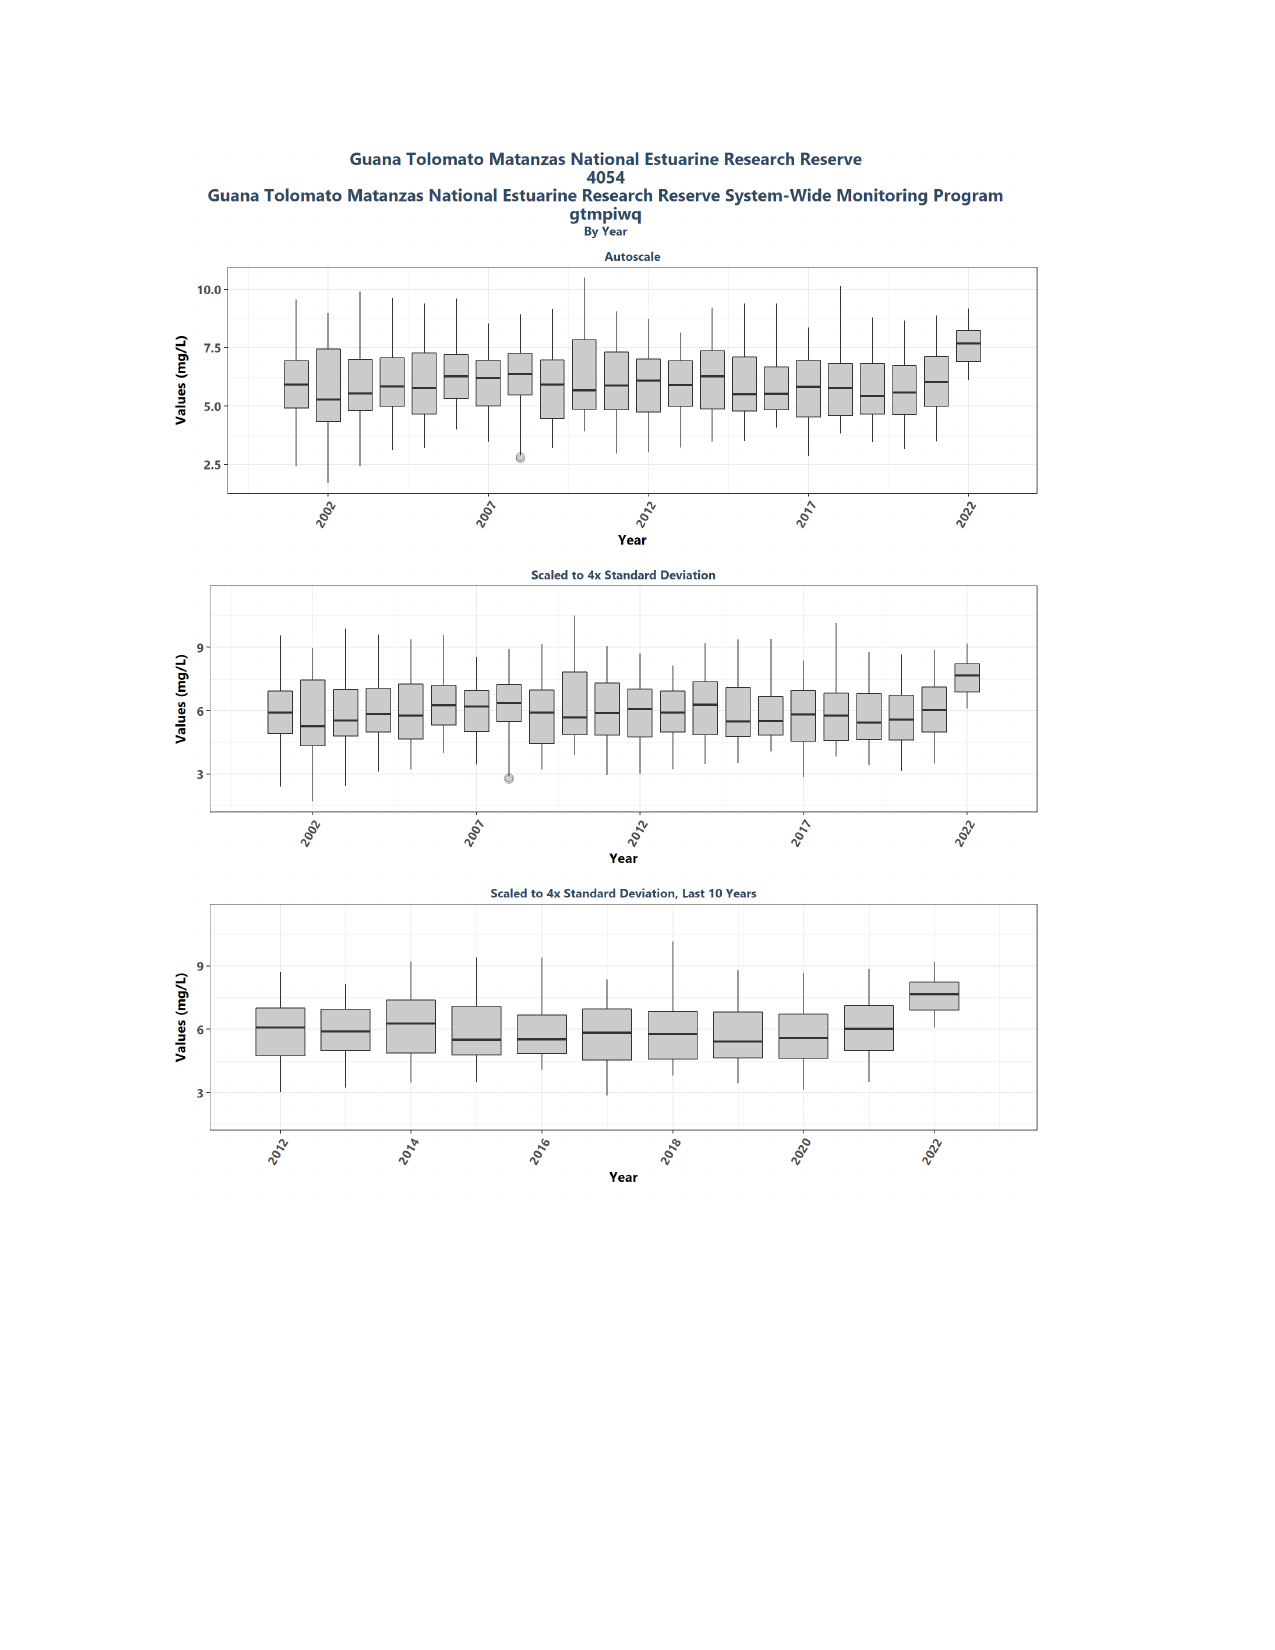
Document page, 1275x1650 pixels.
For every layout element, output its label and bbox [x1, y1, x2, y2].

picture [168, 150, 1044, 1200]
